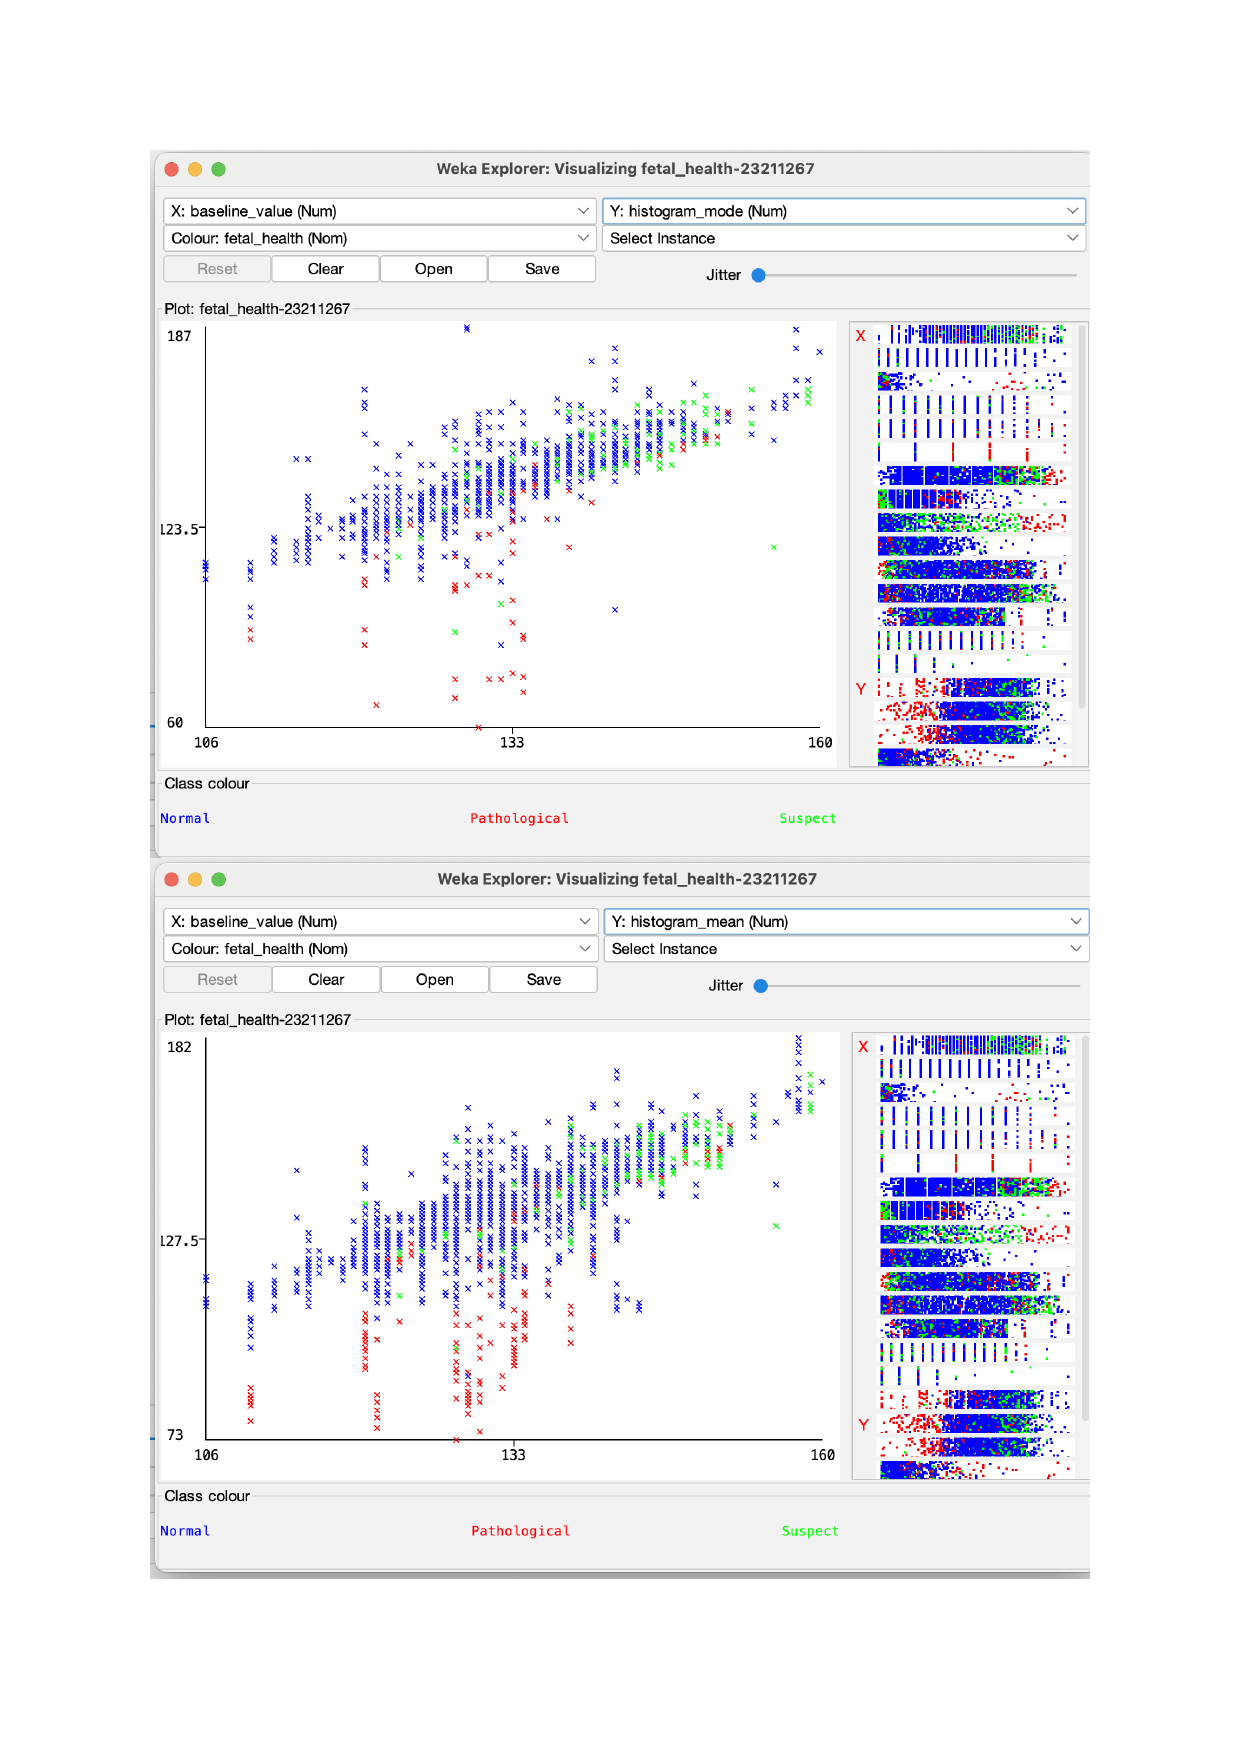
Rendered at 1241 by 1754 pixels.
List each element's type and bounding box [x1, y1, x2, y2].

picture [150, 150, 1091, 1579]
